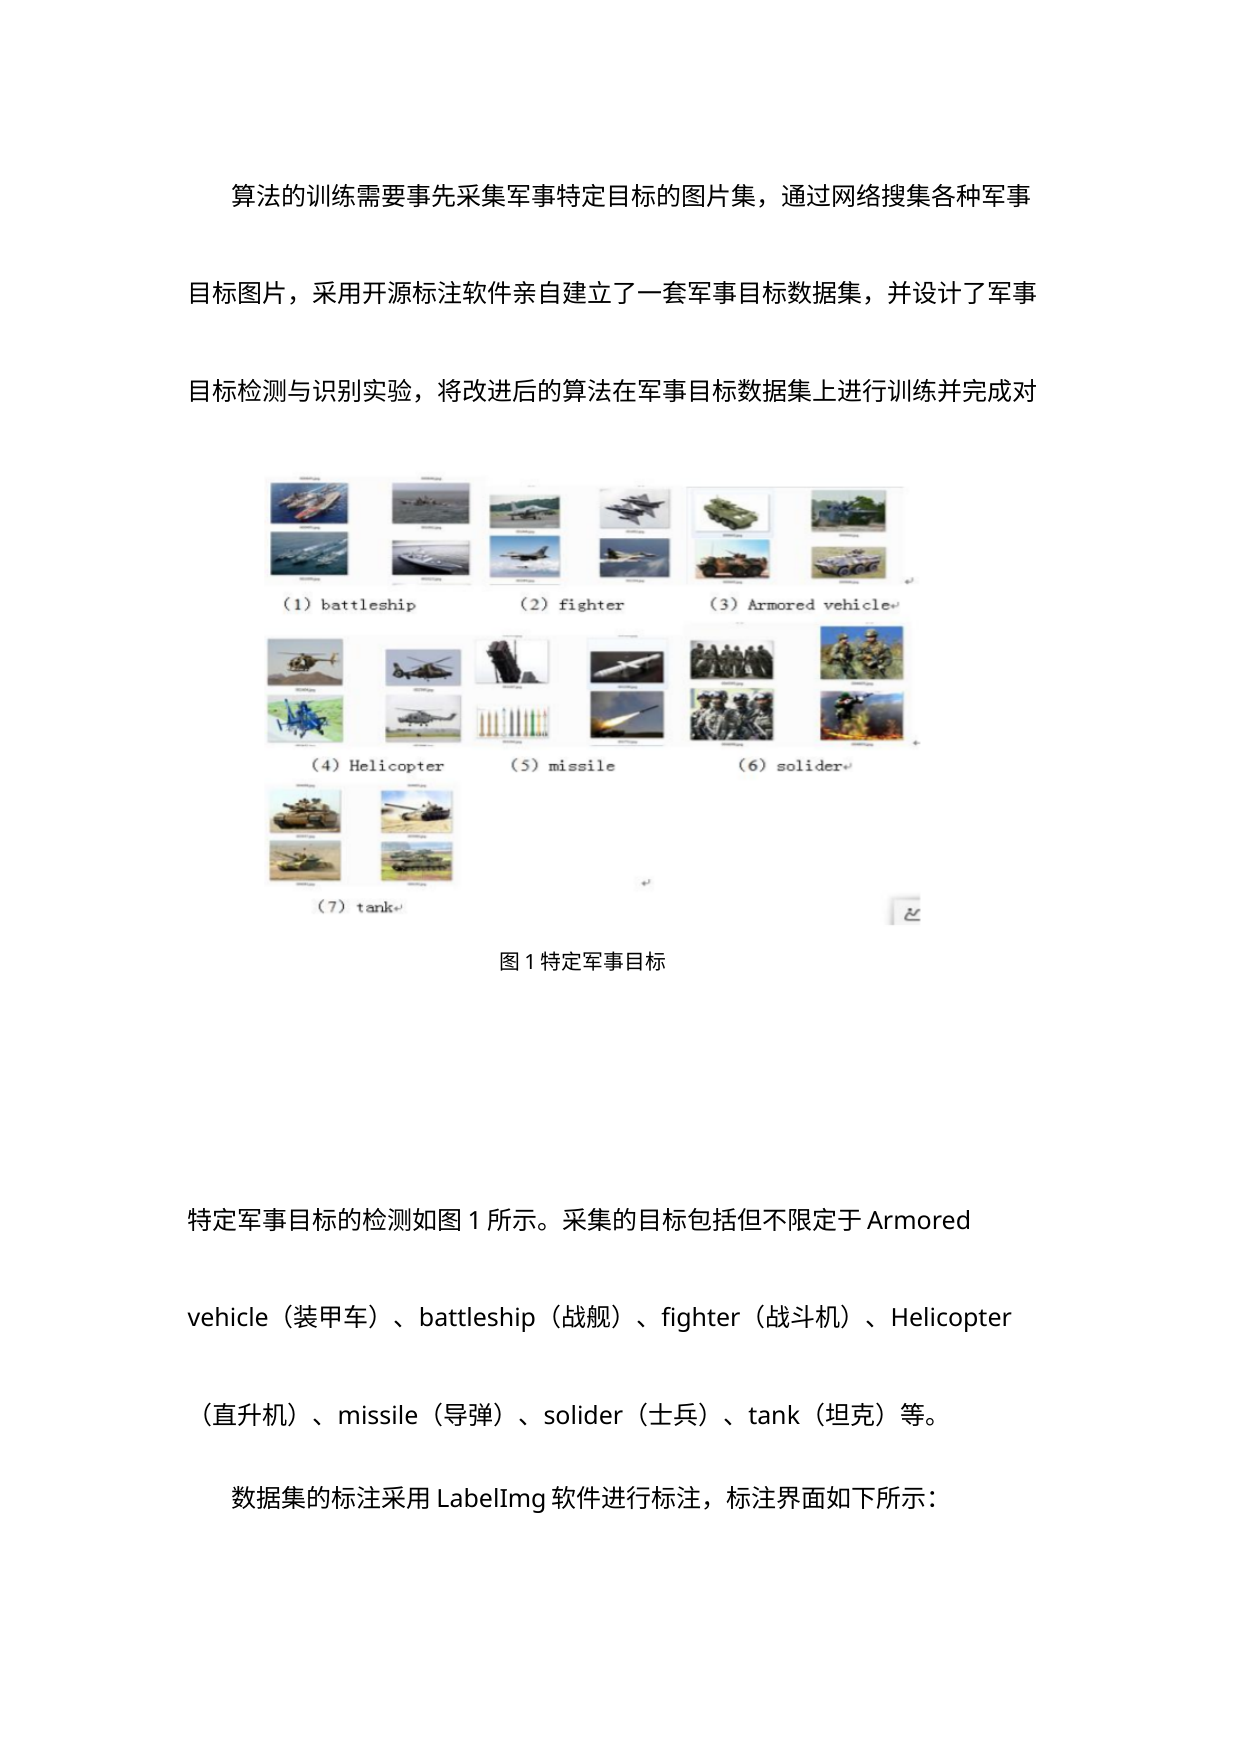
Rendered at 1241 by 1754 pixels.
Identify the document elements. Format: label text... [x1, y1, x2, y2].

text 数据集的标注采用LabelImg软件进行标注，标注界面如下所示： [187, 1464, 1053, 1529]
picture [233, 462, 932, 936]
